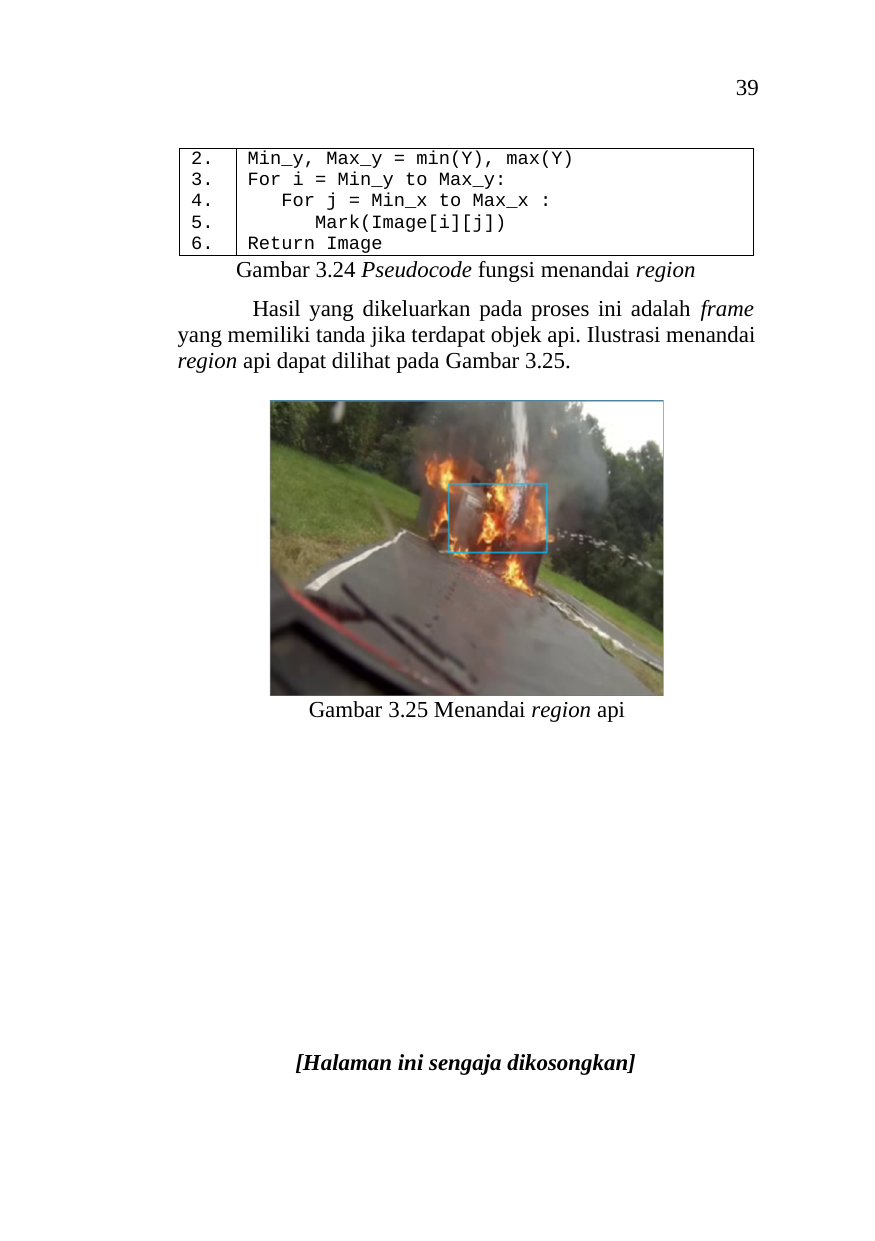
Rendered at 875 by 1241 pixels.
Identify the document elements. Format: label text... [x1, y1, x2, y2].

table_header Min_x, Max_x = min(X), max(X) Min_y, Max_y = min(Y), max(Y) For i = Min_y to Max_y: For j = Min_x to Max_x : Mark(Image[i][j]) Return Image [237, 149, 753, 255]
text Hasil yang dikeluarkan pada proses ini adalah frame yang memiliki tanda jika terdapat objek api. Ilustrasi menandai region api dapat dilihat pada Gambar 3.14. [177, 295, 756, 374]
text Gambar 3.24 Pseudocode fungsi menandai region [177, 256, 756, 282]
text [Halaman ini sengaja dikosongkan] [177, 1049, 756, 1075]
picture [269, 400, 664, 696]
table_header 1. 2. 3. 4. 5. 6. [180, 149, 236, 255]
text Gambar 3.25 Menandai region api [177, 696, 756, 722]
